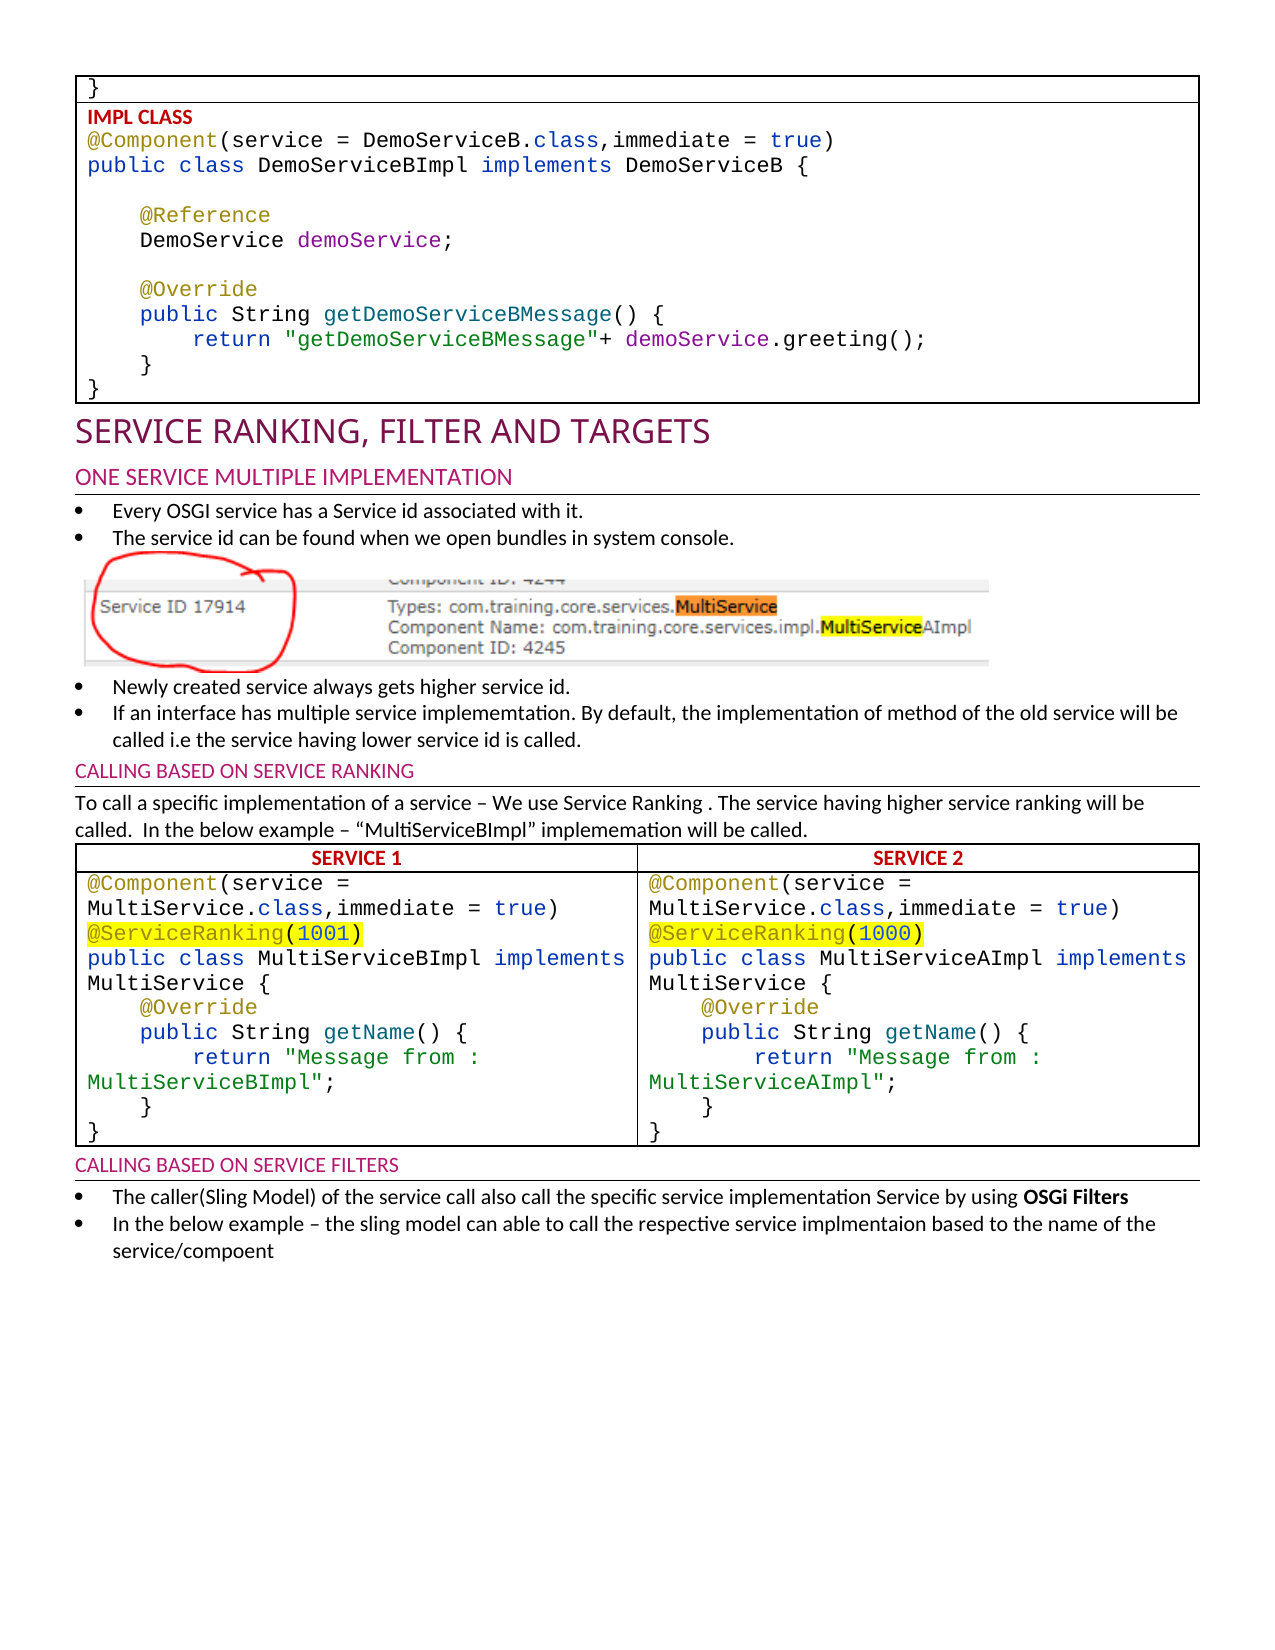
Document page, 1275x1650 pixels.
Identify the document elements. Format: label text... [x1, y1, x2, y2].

text To call a specific implementation of a service – We use Service Ranking . The service having higher service ranking will be called. In the below example – “MultiServiceBImpl” implememation will be called. [75, 789, 1200, 843]
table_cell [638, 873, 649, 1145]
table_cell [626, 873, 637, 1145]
list In the below example – the sling model can able to call the respective service implmentaion based to the name of the service/compoent [75, 1210, 1200, 1263]
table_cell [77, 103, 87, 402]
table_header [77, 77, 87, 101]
subtitle ONE SERVICE MULTIPLE IMPLEMENTATION [75, 461, 1200, 494]
list The service id can be found when we open bundles in system console. [75, 524, 1200, 551]
list If an interface has multiple service implememtation. By default, the implementation of method of the old service will be called i.e the service having lower service id is called. [75, 699, 1200, 753]
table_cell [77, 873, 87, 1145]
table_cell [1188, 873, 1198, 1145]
subtitle CALLING BASED ON SERVICE FILTERS [75, 1151, 1200, 1180]
list The caller(Sling Model) of the service call also call the specific service implementation Service by using OSGi Filters [75, 1183, 1200, 1210]
subtitle CALLING BASED ON SERVICE RANKING [75, 757, 1200, 786]
picture [75, 551, 989, 673]
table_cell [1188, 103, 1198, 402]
subtitle SERVICE RANKING, FILTER AND TARGETS [75, 408, 1200, 453]
list Every OSGI service has a Service id associated with it. [75, 498, 1200, 524]
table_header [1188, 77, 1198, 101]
list Newly created service always gets higher service id. [75, 673, 1200, 699]
